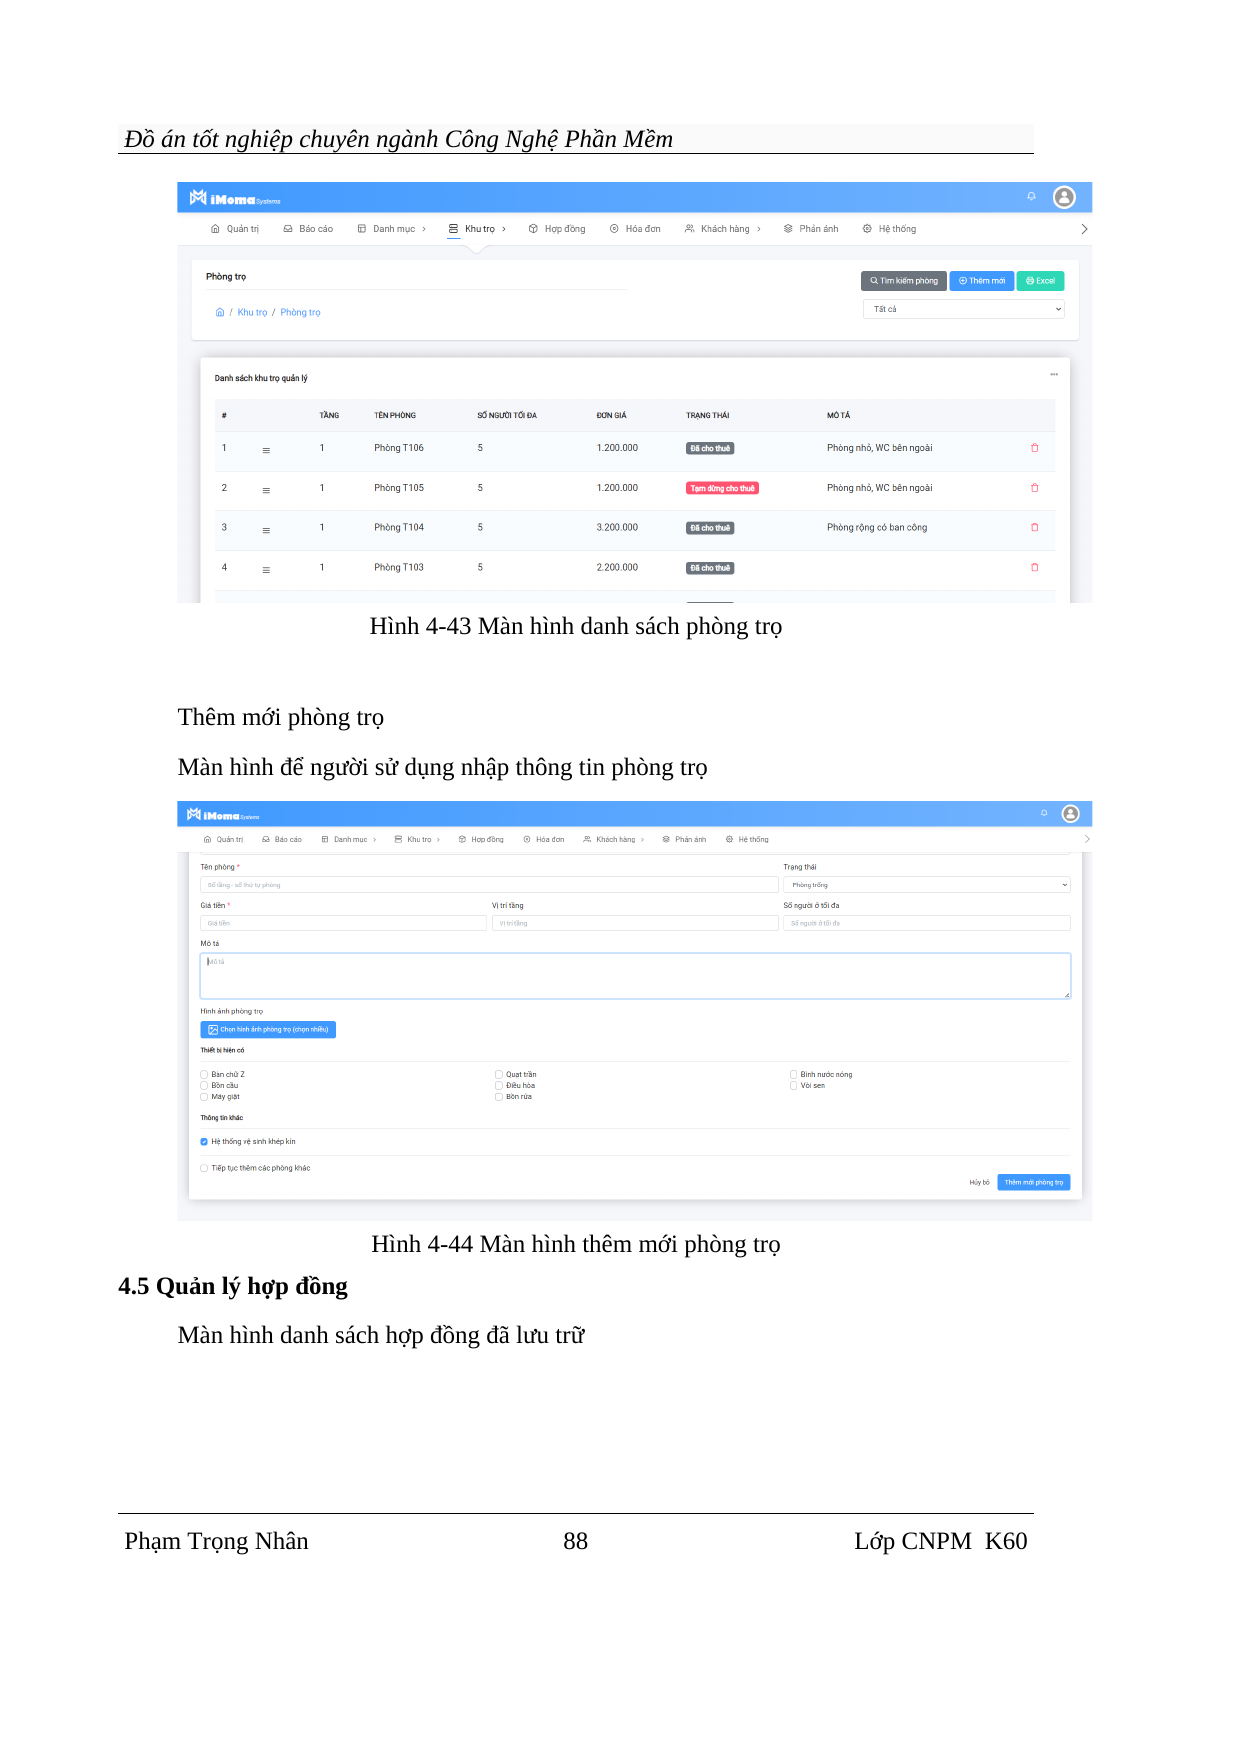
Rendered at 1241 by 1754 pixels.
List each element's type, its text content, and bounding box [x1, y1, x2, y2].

picture [177, 182, 1093, 603]
picture [177, 801, 1093, 1221]
text Màn hình để người sử dụng nhập thông tin phòng trọ [118, 752, 1033, 781]
text Thêm mới phòng trọ [118, 702, 1033, 731]
subtitle Quản lý hợp đồng [118, 1271, 1033, 1299]
text Màn hình danh sách hợp đồng đã lưu trữ [118, 1321, 1033, 1349]
